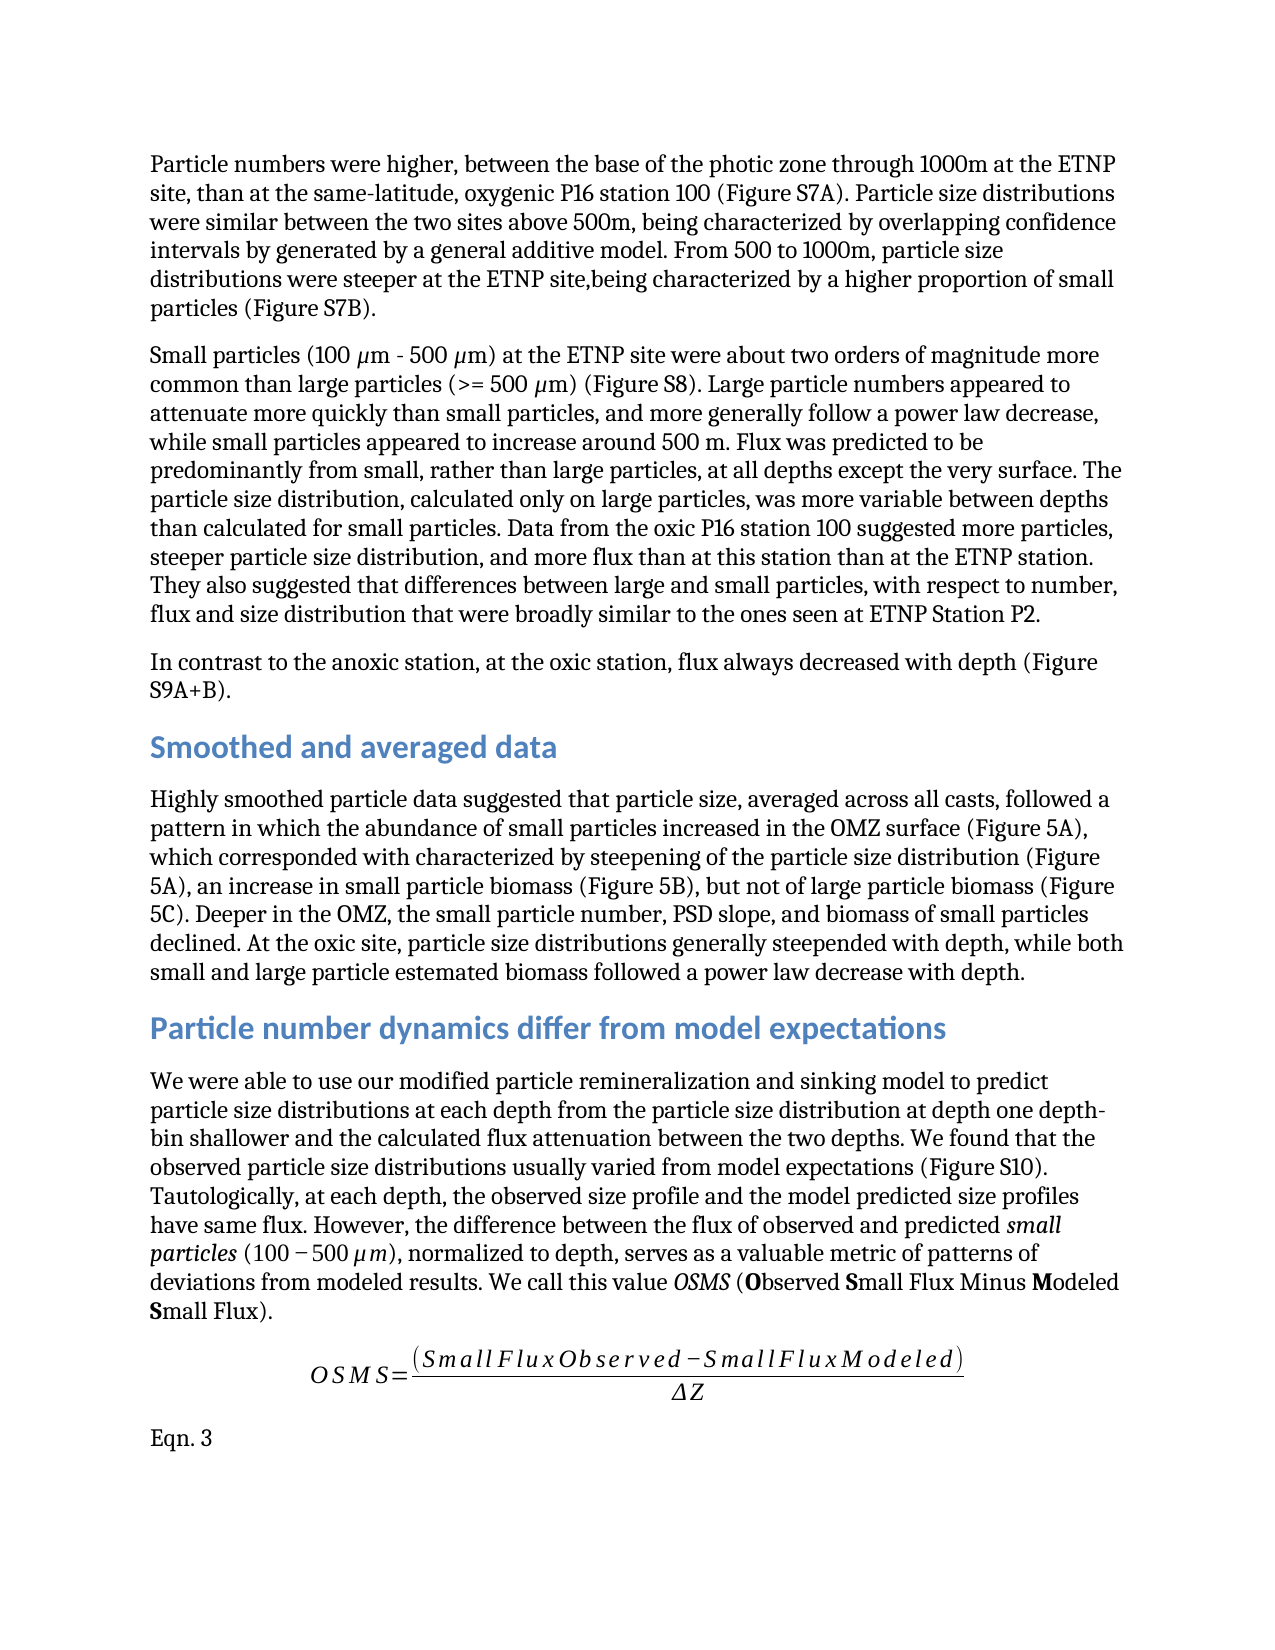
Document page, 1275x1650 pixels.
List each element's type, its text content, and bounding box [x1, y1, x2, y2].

subtitle Smoothed and averaged data [150, 726, 1125, 767]
text Small particles (100 m - 500 m) at the ETNP site were about two orders of magnitude more common than large particles (>= 500 m) (Figure S8). Large particle numbers appeared to attenuate more quickly than small particles, and more generally follow a power law decrease, while small particles appeared to increase around 500 m. Flux was predicted to be predominantly from small, rather than large particles, at all depths except the very surface. The particle size distribution, calculated only on large particles, was more variable between depths than calculated for small particles. Data from the oxic P16 station 100 suggested more particles, steeper particle size distribution, and more flux than at this station than at the ETNP station. They also suggested that differences between large and small particles, with respect to number, flux and size distribution that were broadly similar to the ones seen at ETNP Station P2. [150, 341, 1125, 629]
text We were able to use our modified particle remineralization and sinking model to predict particle size distributions at each depth from the particle size distribution at depth one depth-bin shallower and the calculated flux attenuation between the two depths. We found that the observed particle size distributions usually varied from model expectations (Figure S10). Tautologically, at each depth, the observed size profile and the model predicted size profiles have same flux. However, the difference between the flux of observed and predicted small particles (), normalized to depth, serves as a valuable metric of patterns of deviations from modeled results. We call this value OSMS (Observed Small Flux Minus Modeled Small Flux). [150, 1067, 1125, 1326]
text Eqn. 3 [150, 1424, 1125, 1453]
text Particle numbers were higher, between the base of the photic zone through 1000m at the ETNP site, than at the same-latitude, oxygenic P16 station 100 (Figure S7A). Particle size distributions were similar between the two sites above 500m, being characterized by overlapping confidence intervals by generated by a general additive model. From 500 to 1000m, particle size distributions were steeper at the ETNP site,being characterized by a higher proportion of small particles (Figure S7B). [150, 150, 1125, 322]
subtitle Particle number dynamics differ from model expectations [150, 1007, 1125, 1048]
text In contrast to the anoxic station, at the oxic station, flux always decreased with depth (Figure S9A+B). [150, 647, 1125, 705]
text Highly smoothed particle data suggested that particle size, averaged across all casts, followed a pattern in which the abundance of small particles increased in the OMZ surface (Figure 5A), which corresponded with characterized by steepening of the particle size distribution (Figure 5A), an increase in small particle biomass (Figure 5B), but not of large particle biomass (Figure 5C). Deeper in the OMZ, the small particle number, PSD slope, and biomass of small particles declined. At the oxic site, particle size distributions generally steepended with depth, while both small and large particle estemated biomass followed a power law decrease with depth. [150, 785, 1125, 987]
